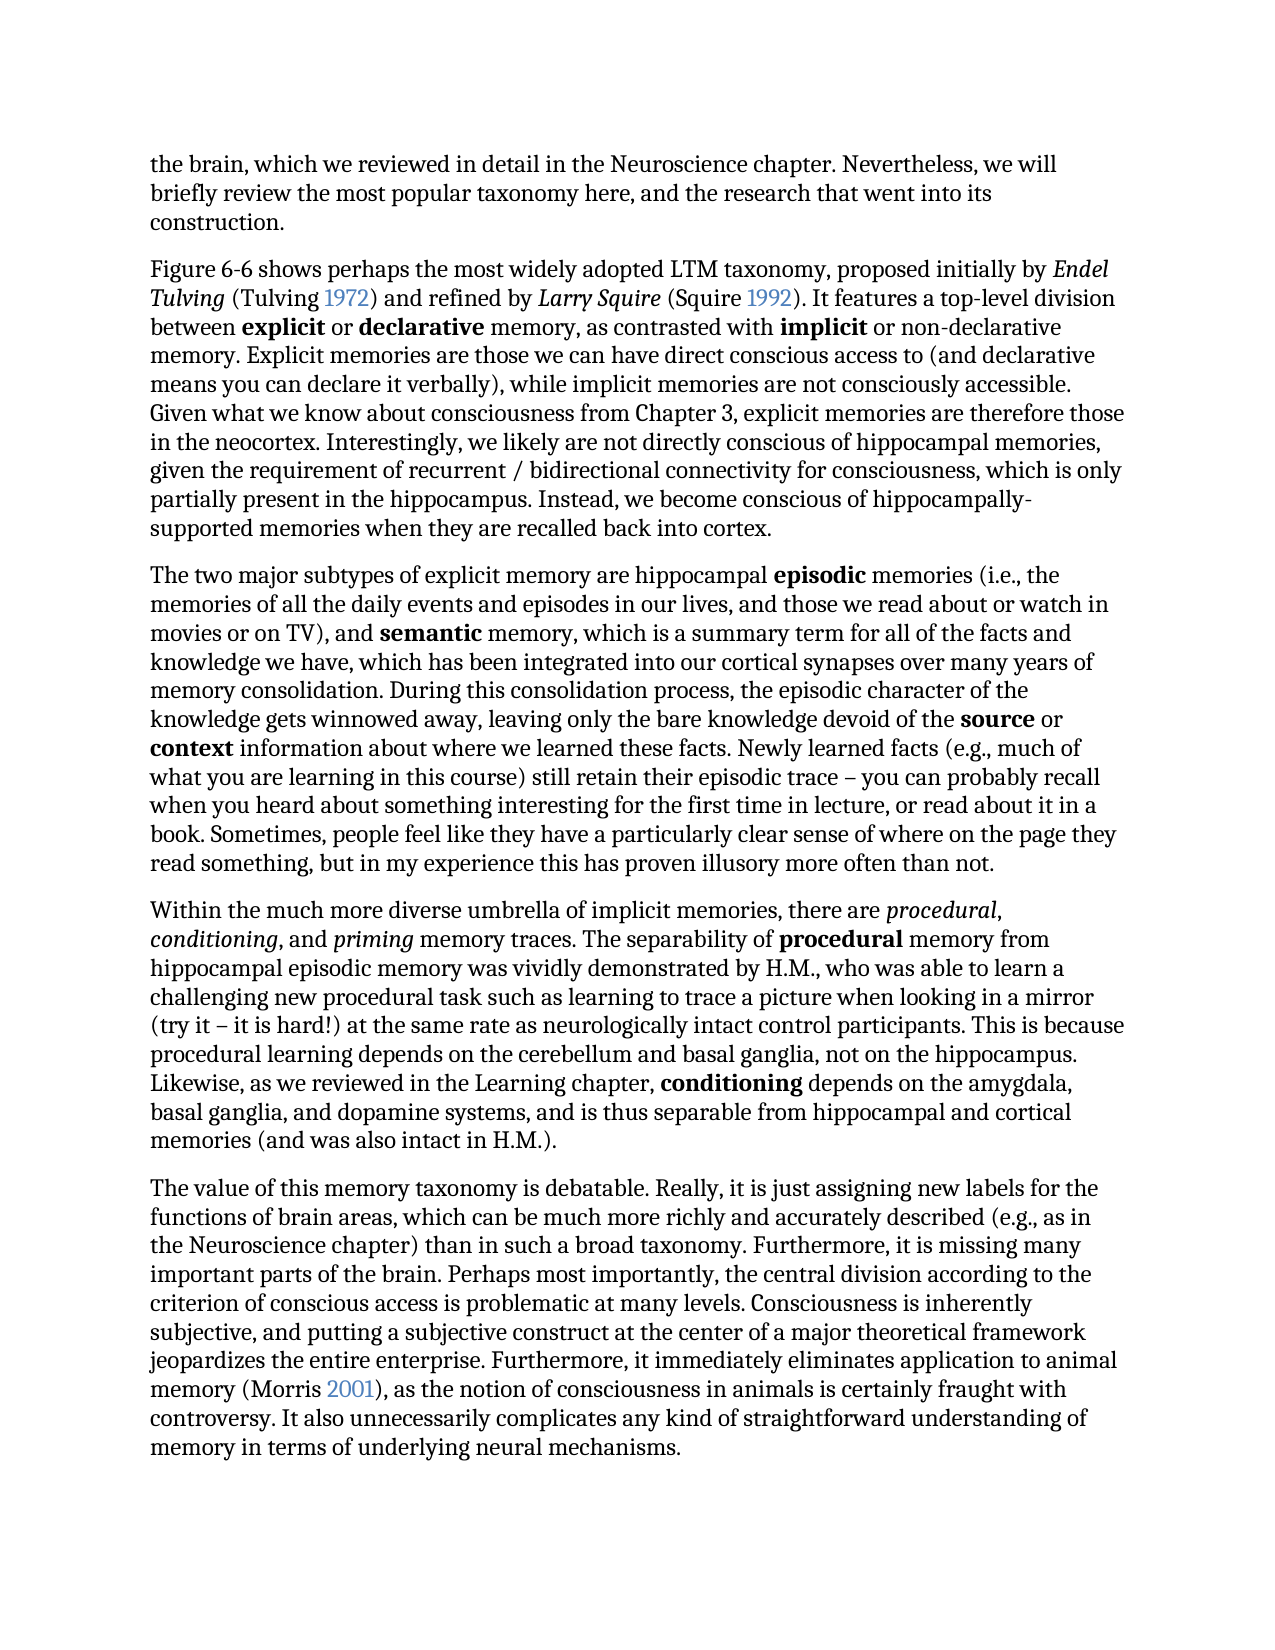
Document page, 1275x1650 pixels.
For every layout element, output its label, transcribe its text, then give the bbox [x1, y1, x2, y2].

text Within the much more diverse umbrella of implicit memories, there are procedural, conditioning, and priming memory traces. The separability of procedural memory from hippocampal episodic memory was vividly demonstrated by H.M., who was able to learn a challenging new procedural task such as learning to trace a picture when looking in a mirror (try it – it is hard!) at the same rate as neurologically intact control participants. This is because procedural learning depends on the cerebellum and basal ganglia, not on the hippocampus. Likewise, as we reviewed in the Learning chapter, conditioning depends on the amygdala, basal ganglia, and dopamine systems, and is thus separable from hippocampal and cortical memories (and was also intact in H.M.). [150, 896, 1125, 1155]
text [150, 150, 1125, 236]
text The value of this memory taxonomy is debatable. Really, it is just assigning new labels for the functions of brain areas, which can be much more richly and accurately described (e.g., as in the Neuroscience chapter) than in such a broad taxonomy. Furthermore, it is missing many important parts of the brain. Perhaps most importantly, the central division according to the criterion of conscious access is problematic at many levels. Consciousness is inherently subjective, and putting a subjective construct at the center of a major theoretical framework jeopardizes the entire enterprise. Furthermore, it immediately eliminates application to animal memory (Morris 2001), as the notion of consciousness in animals is certainly fraught with controversy. It also unnecessarily complicates any kind of straightforward understanding of memory in terms of underlying neural mechanisms. [150, 1174, 1125, 1461]
text The two major subtypes of explicit memory are hippocampal episodic memories (i.e., the memories of all the daily events and episodes in our lives, and those we read about or watch in movies or on TV), and semantic memory, which is a summary term for all of the facts and knowledge we have, which has been integrated into our cortical synapses over many years of memory consolidation. During this consolidation process, the episodic character of the knowledge gets winnowed away, leaving only the bare knowledge devoid of the source or context information about where we learned these facts. Newly learned facts (e.g., much of what you are learning in this course) still retain their episodic trace – you can probably recall when you heard about something interesting for the first time in lecture, or read about it in a book. Sometimes, people feel like they have a particularly clear sense of where on the page they read something, but in my experience this has proven illusory more often than not. [150, 561, 1125, 877]
text Figure 6-6 shows perhaps the most widely adopted LTM taxonomy, proposed initially by Endel Tulving (Tulving 1972) and refined by Larry Squire (Squire 1992). It features a top-level division between explicit or declarative memory, as contrasted with implicit or non-declarative memory. Explicit memories are those we can have direct conscious access to (and declarative means you can declare it verbally), while implicit memories are not consciously accessible. Given what we know about consciousness from Chapter 3, explicit memories are therefore those in the neocortex. Interestingly, we likely are not directly conscious of hippocampal memories, given the requirement of recurrent / bidirectional connectivity for consciousness, which is only partially present in the hippocampus. Instead, we become conscious of hippocampally-supported memories when they are recalled back into cortex. [150, 255, 1125, 542]
